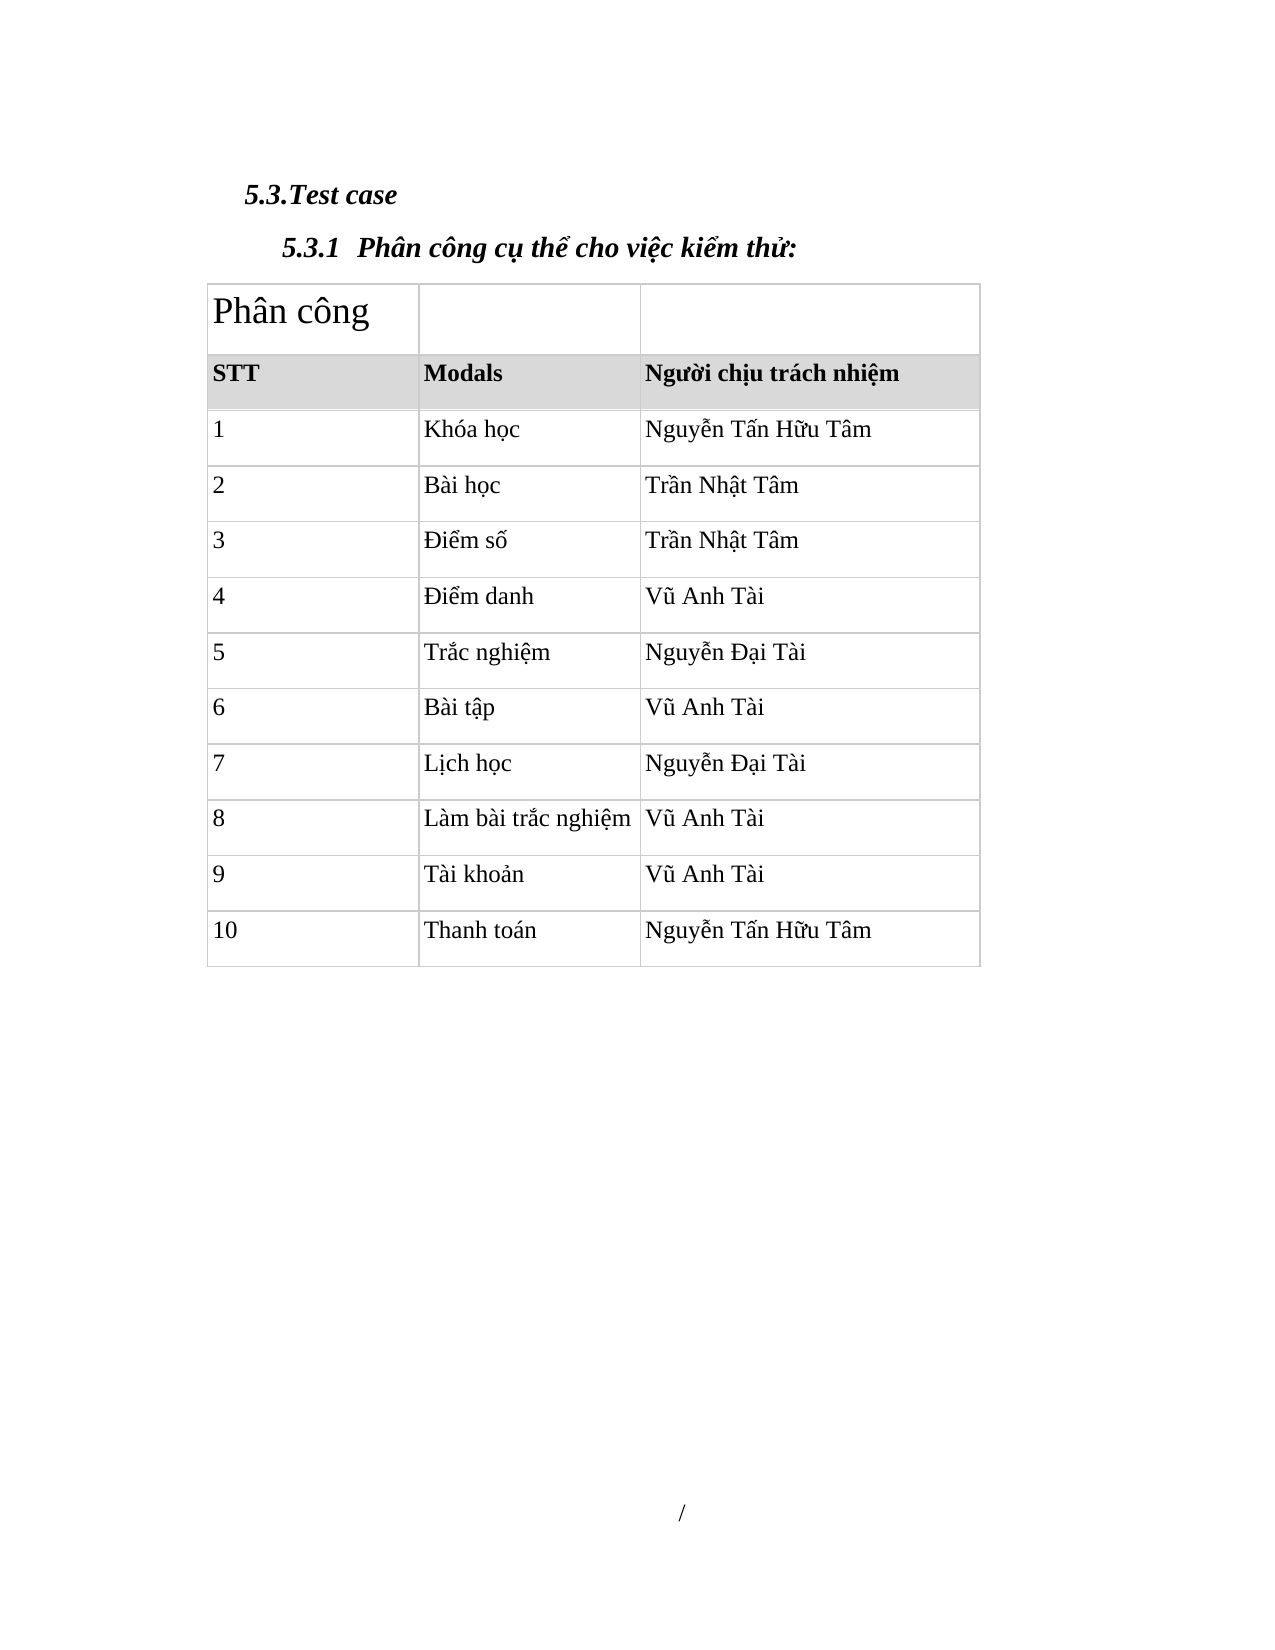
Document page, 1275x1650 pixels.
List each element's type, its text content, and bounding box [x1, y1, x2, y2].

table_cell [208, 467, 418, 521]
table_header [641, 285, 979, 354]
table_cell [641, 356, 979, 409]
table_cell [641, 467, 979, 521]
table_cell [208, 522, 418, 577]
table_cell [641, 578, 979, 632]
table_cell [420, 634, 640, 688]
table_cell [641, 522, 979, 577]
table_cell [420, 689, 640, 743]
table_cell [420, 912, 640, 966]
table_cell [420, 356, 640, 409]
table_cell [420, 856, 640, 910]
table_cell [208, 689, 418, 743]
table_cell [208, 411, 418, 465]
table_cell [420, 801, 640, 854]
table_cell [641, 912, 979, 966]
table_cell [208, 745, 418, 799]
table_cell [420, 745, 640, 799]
list Phân công cụ thể cho việc kiểm thử: [282, 230, 1157, 263]
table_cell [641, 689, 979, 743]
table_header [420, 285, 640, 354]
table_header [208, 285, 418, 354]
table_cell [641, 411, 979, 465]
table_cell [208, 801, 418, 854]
list 5.3.Test case [244, 177, 1157, 211]
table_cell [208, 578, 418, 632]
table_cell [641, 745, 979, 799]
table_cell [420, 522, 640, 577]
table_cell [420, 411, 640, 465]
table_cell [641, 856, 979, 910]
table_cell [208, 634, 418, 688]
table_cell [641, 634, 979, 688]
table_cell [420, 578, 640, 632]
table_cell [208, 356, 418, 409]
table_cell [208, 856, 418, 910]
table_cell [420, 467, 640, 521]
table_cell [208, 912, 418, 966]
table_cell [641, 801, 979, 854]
